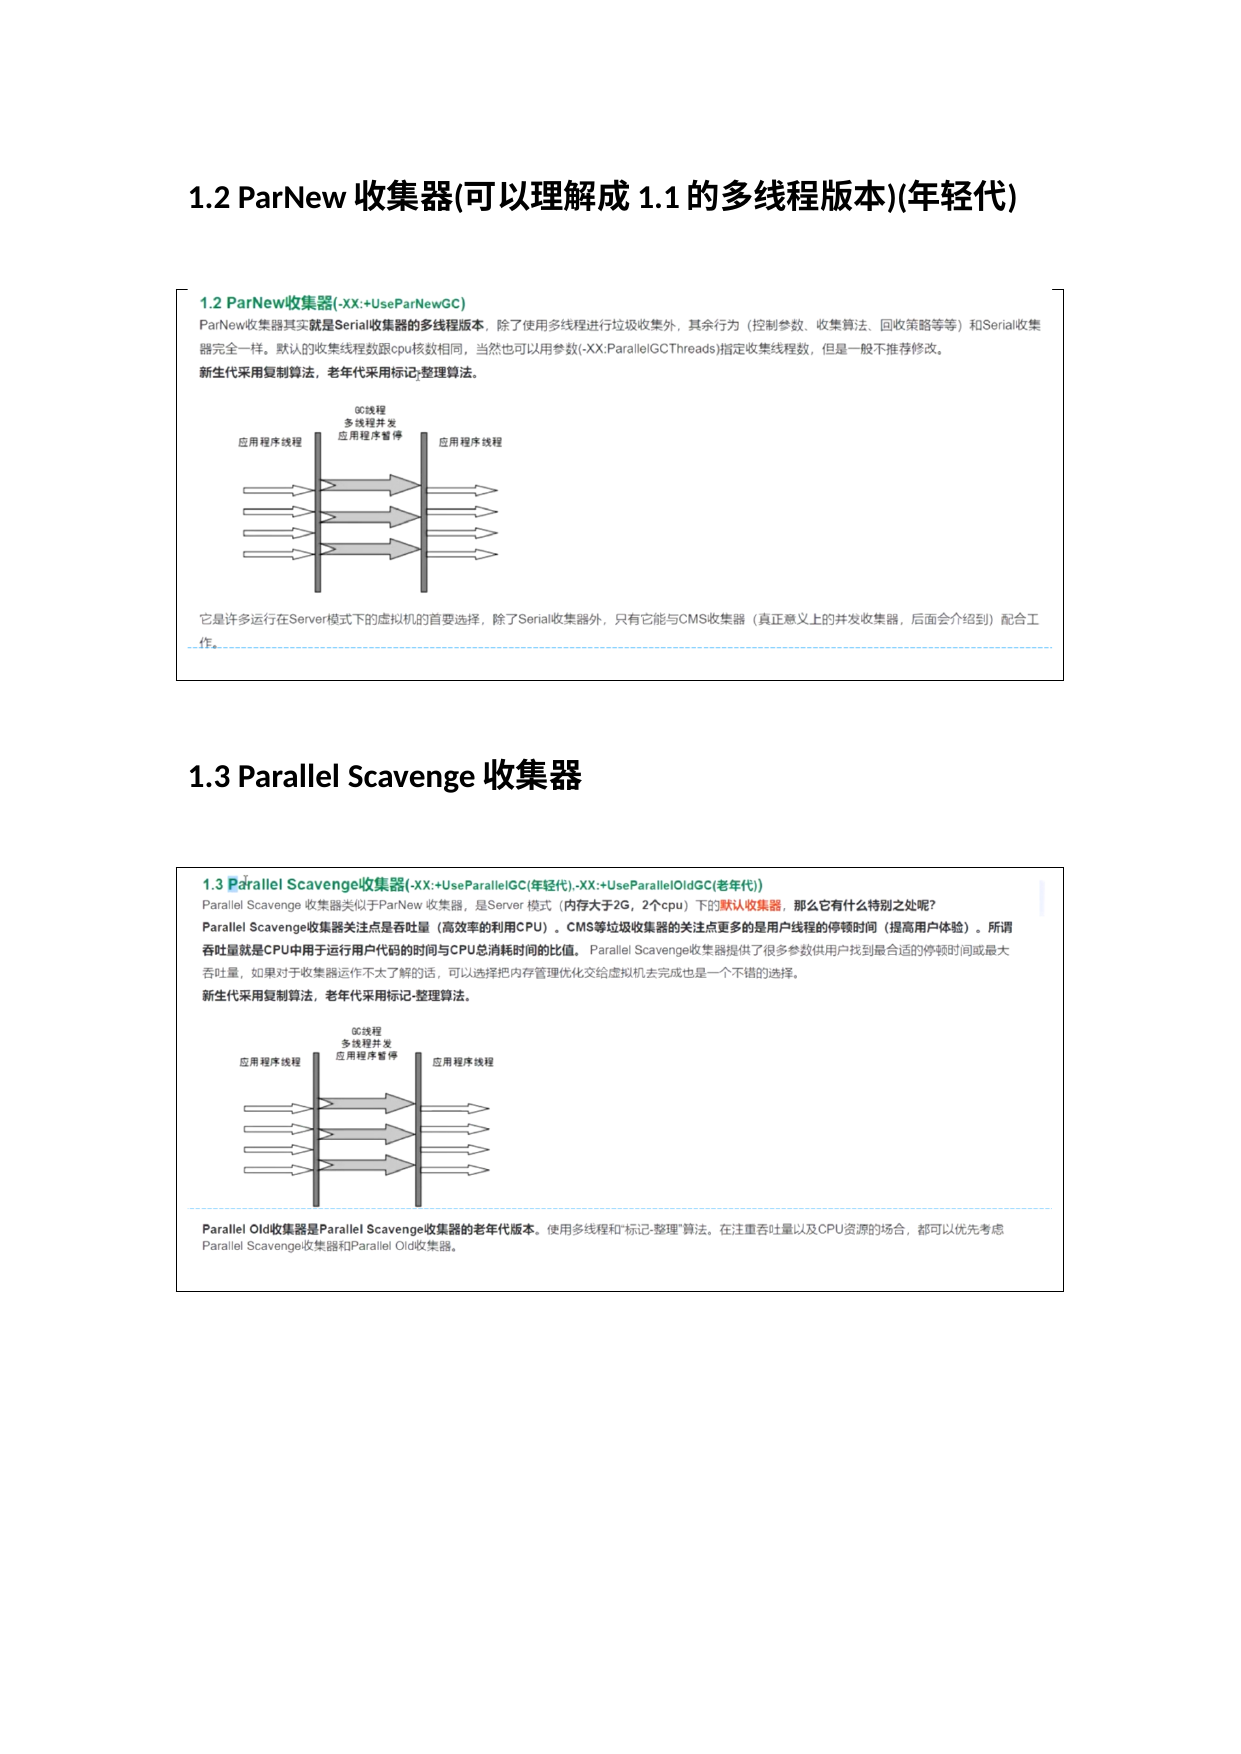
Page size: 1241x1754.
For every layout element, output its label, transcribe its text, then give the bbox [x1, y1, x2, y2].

table_header [177, 290, 1063, 680]
picture [187, 868, 1052, 1267]
table_header [177, 868, 1063, 1291]
subtitle Parallel Scavenge收集器 [187, 740, 1053, 805]
subtitle ParNew收集器(可以理解成1.1的多线程版本)(年轻代) [187, 162, 1053, 227]
picture [187, 289, 1053, 651]
